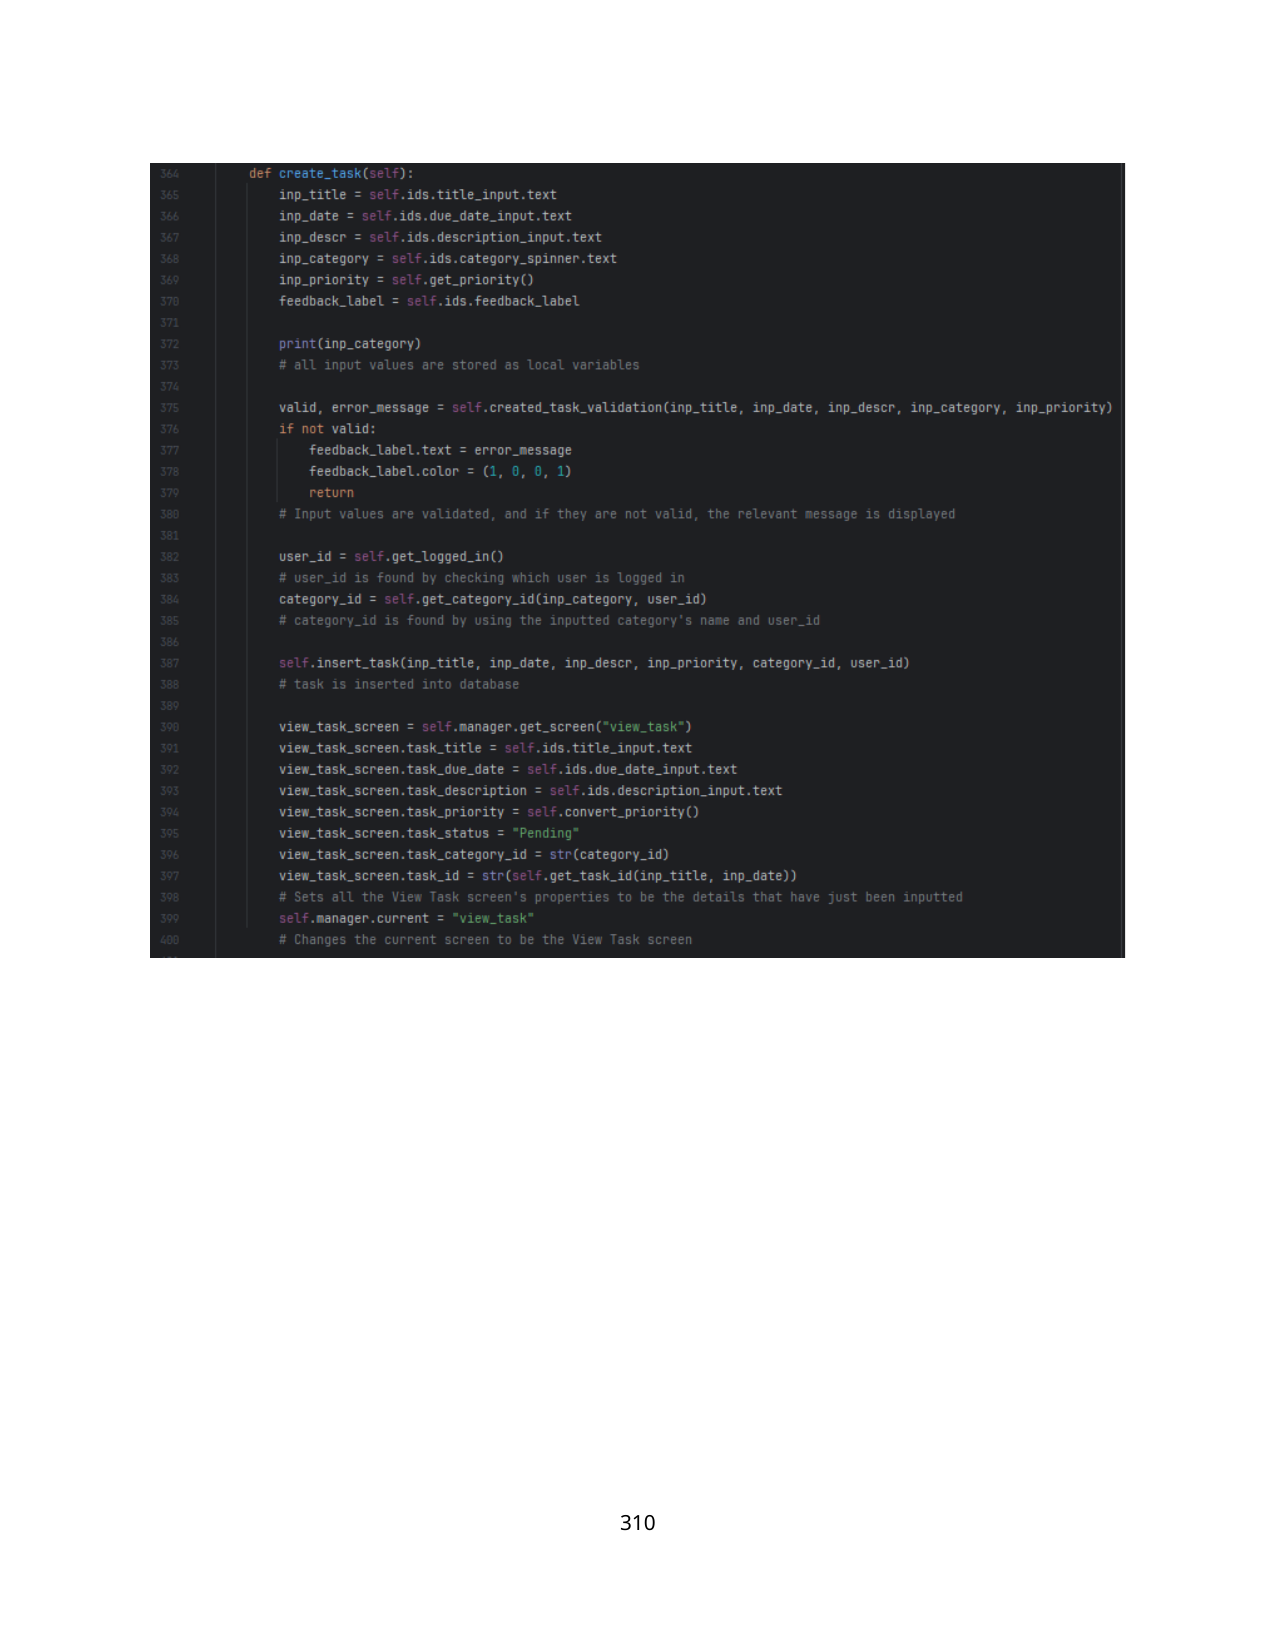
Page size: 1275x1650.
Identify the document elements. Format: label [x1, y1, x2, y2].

picture [150, 163, 1125, 958]
